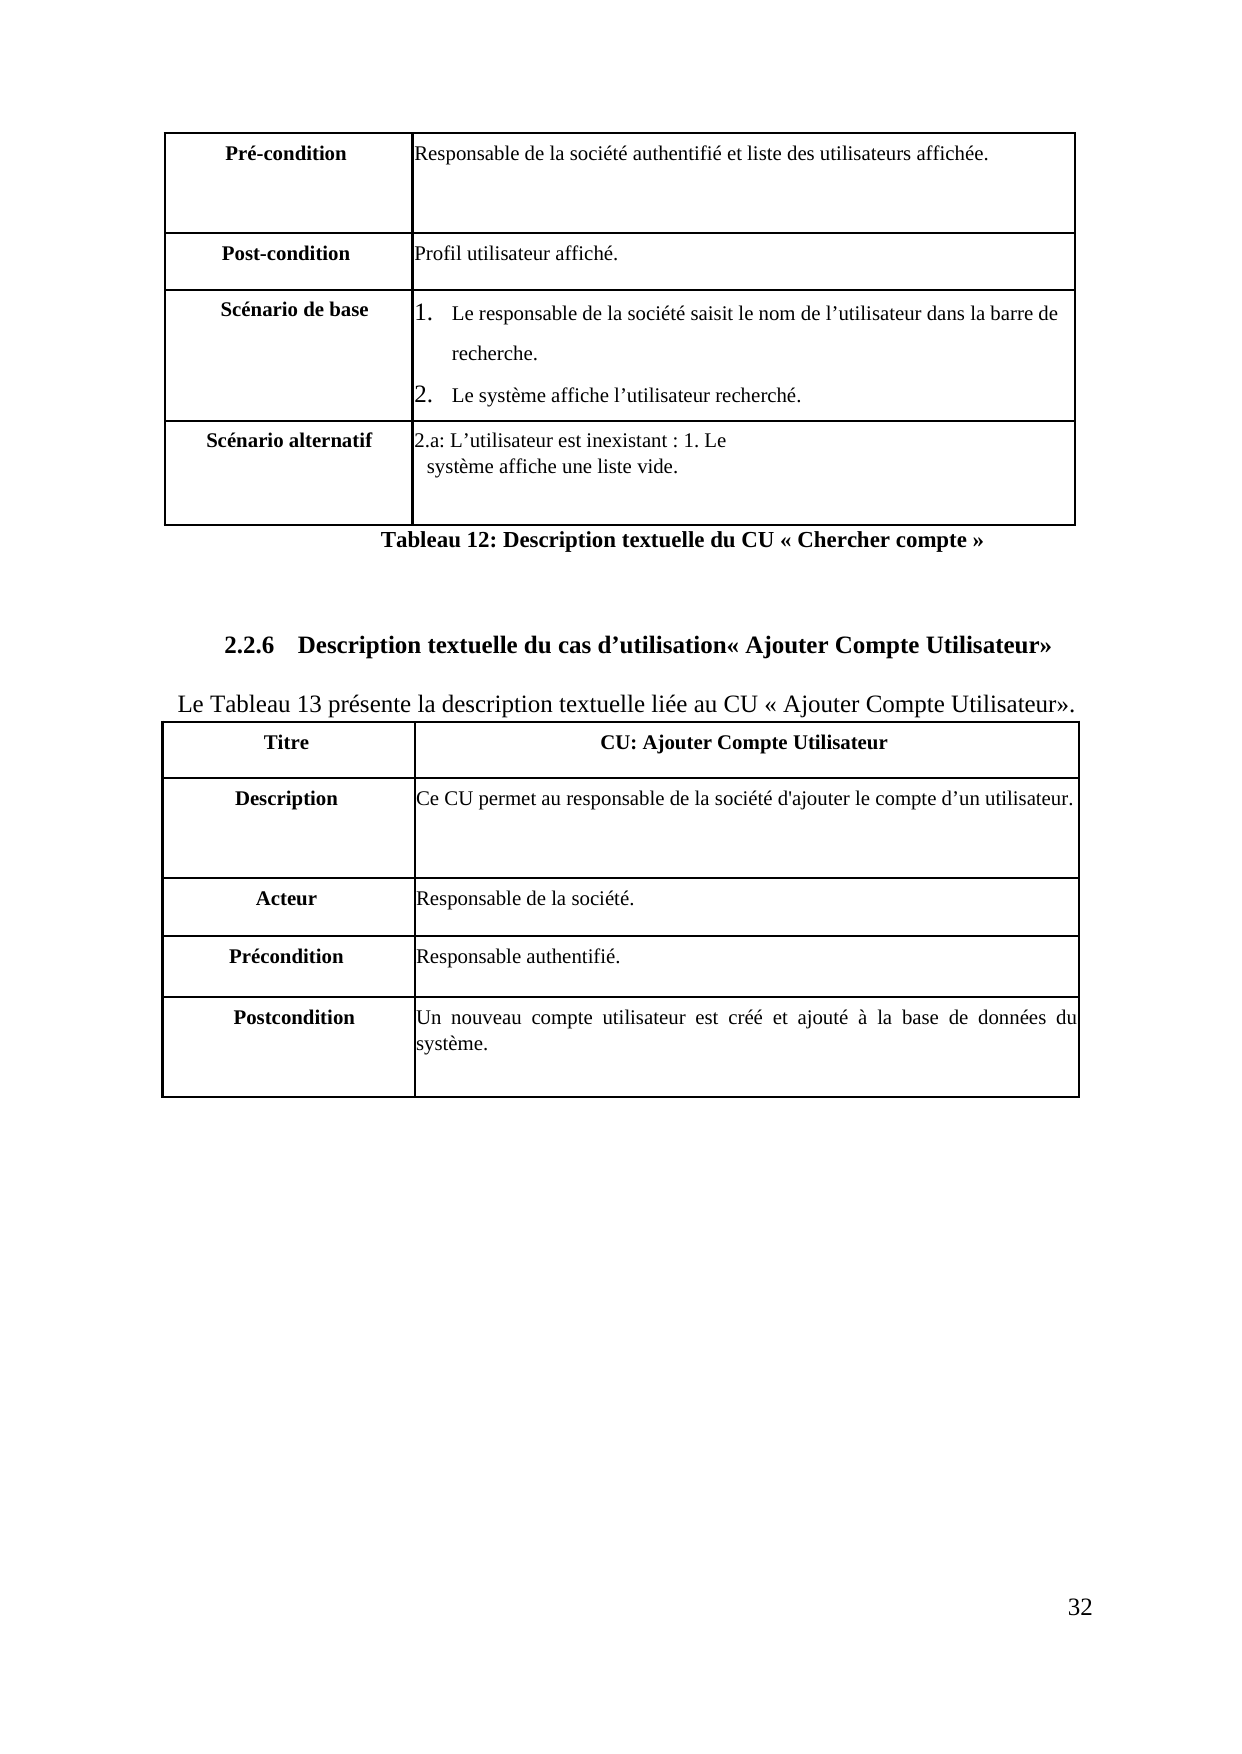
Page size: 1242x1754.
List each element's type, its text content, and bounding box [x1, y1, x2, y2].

table_cell Un nouveau compte utilisateur est créé et ajouté à la base de données du système. [416, 998, 1078, 1096]
table_cell Acteur [164, 879, 414, 935]
table_cell Scénario alternatif [166, 422, 411, 524]
table_cell Description [164, 779, 414, 877]
table_cell Responsable de la société. [416, 879, 1078, 935]
table_cell Le responsable de la société saisit le nom de l’utilisateur dans la barre de recherche. Le système affiche l’utilisateur recherché. [414, 291, 1074, 420]
text Le Tableau 13 présente la description textuelle liée au CU « Ajouter Compte Utilisateur». [177, 689, 1092, 718]
table_cell Précondition [164, 937, 414, 996]
table_cell Profil utilisateur affiché. [414, 234, 1074, 288]
text Tableau 12: Description textuelle du CU « Chercher compte » [381, 526, 1092, 552]
table_header Titre [164, 723, 414, 777]
table_cell 2.a: L’utilisateur est inexistant : 1. Le système affiche une liste vide. [414, 422, 1074, 524]
table_cell Pré-condition [166, 134, 411, 232]
table_cell Post-condition [166, 234, 411, 288]
table_cell Responsable authentifié. [416, 937, 1078, 996]
table_cell Ce CU permet au responsable de la société d'ajouter le compte d’un utilisateur. [416, 779, 1078, 877]
list Description textuelle du cas d’utilisation« Ajouter Compte Utilisateur» [224, 630, 1092, 659]
table_cell Postcondition [164, 998, 414, 1096]
table_cell Responsable de la société authentifié et liste des utilisateurs affichée. [414, 134, 1074, 232]
table_cell Scénario de base [166, 291, 411, 420]
table_header CU: Ajouter Compte Utilisateur [416, 723, 1078, 777]
